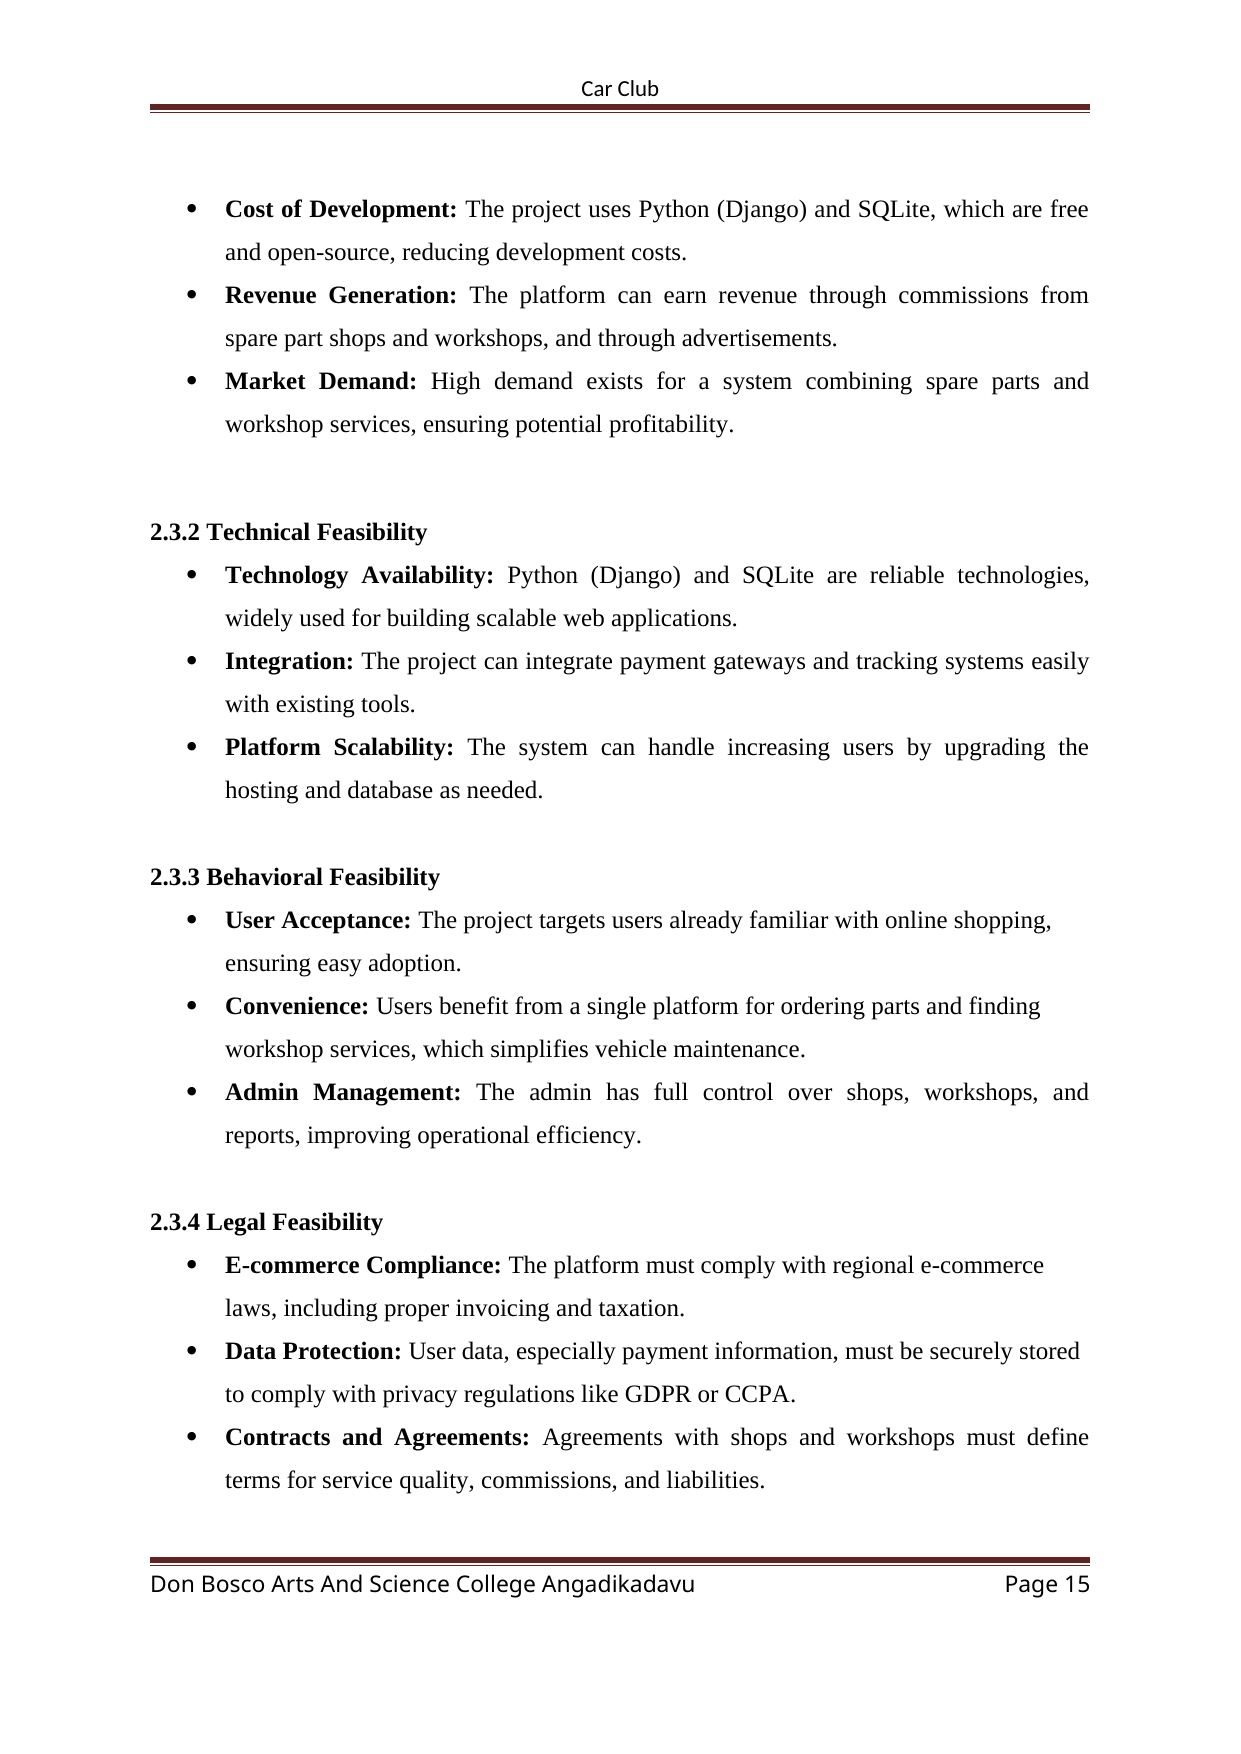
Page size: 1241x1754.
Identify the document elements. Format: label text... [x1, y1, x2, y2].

text 2.3.4 Legal Feasibility [150, 1207, 1090, 1235]
list Market Demand: High demand exists for a system combining spare parts and workshop services, ensuring potential profitability. [187, 366, 1090, 438]
list Convenience: Users benefit from a single platform for ordering parts and finding workshop services, which simplifies vehicle maintenance. [187, 991, 1090, 1063]
list Platform Scalability: The system can handle increasing users by upgrading the hosting and database as needed. [187, 732, 1090, 804]
text 2.3.3 Behavioral Feasibility [150, 862, 1090, 890]
list E-commerce Compliance: The platform must comply with regional e-commerce laws, including proper invoicing and taxation. [187, 1250, 1090, 1322]
list Data Protection: User data, especially payment information, must be securely stored to comply with privacy regulations like GDPR or CCPA. [187, 1336, 1090, 1408]
list Revenue Generation: The platform can earn revenue through commissions from spare part shops and workshops, and through advertisements. [187, 280, 1090, 352]
list Cost of Development: The project uses Python (Django) and SQLite, which are free and open-source, reducing development costs. [187, 194, 1090, 266]
text 2.3.2 Technical Feasibility [150, 517, 1090, 545]
list Contracts and Agreements: Agreements with shops and workshops must define terms for service quality, commissions, and liabilities. [187, 1422, 1090, 1494]
list Integration: The project can integrate payment gateways and tracking systems easily with existing tools. [187, 646, 1090, 718]
list User Acceptance: The project targets users already familiar with online shopping, ensuring easy adoption. [187, 905, 1090, 977]
list Admin Management: The admin has full control over shops, workshops, and reports, improving operational efficiency. [187, 1077, 1090, 1149]
list Technology Availability: Python (Django) and SQLite are reliable technologies, widely used for building scalable web applications. [187, 560, 1090, 632]
